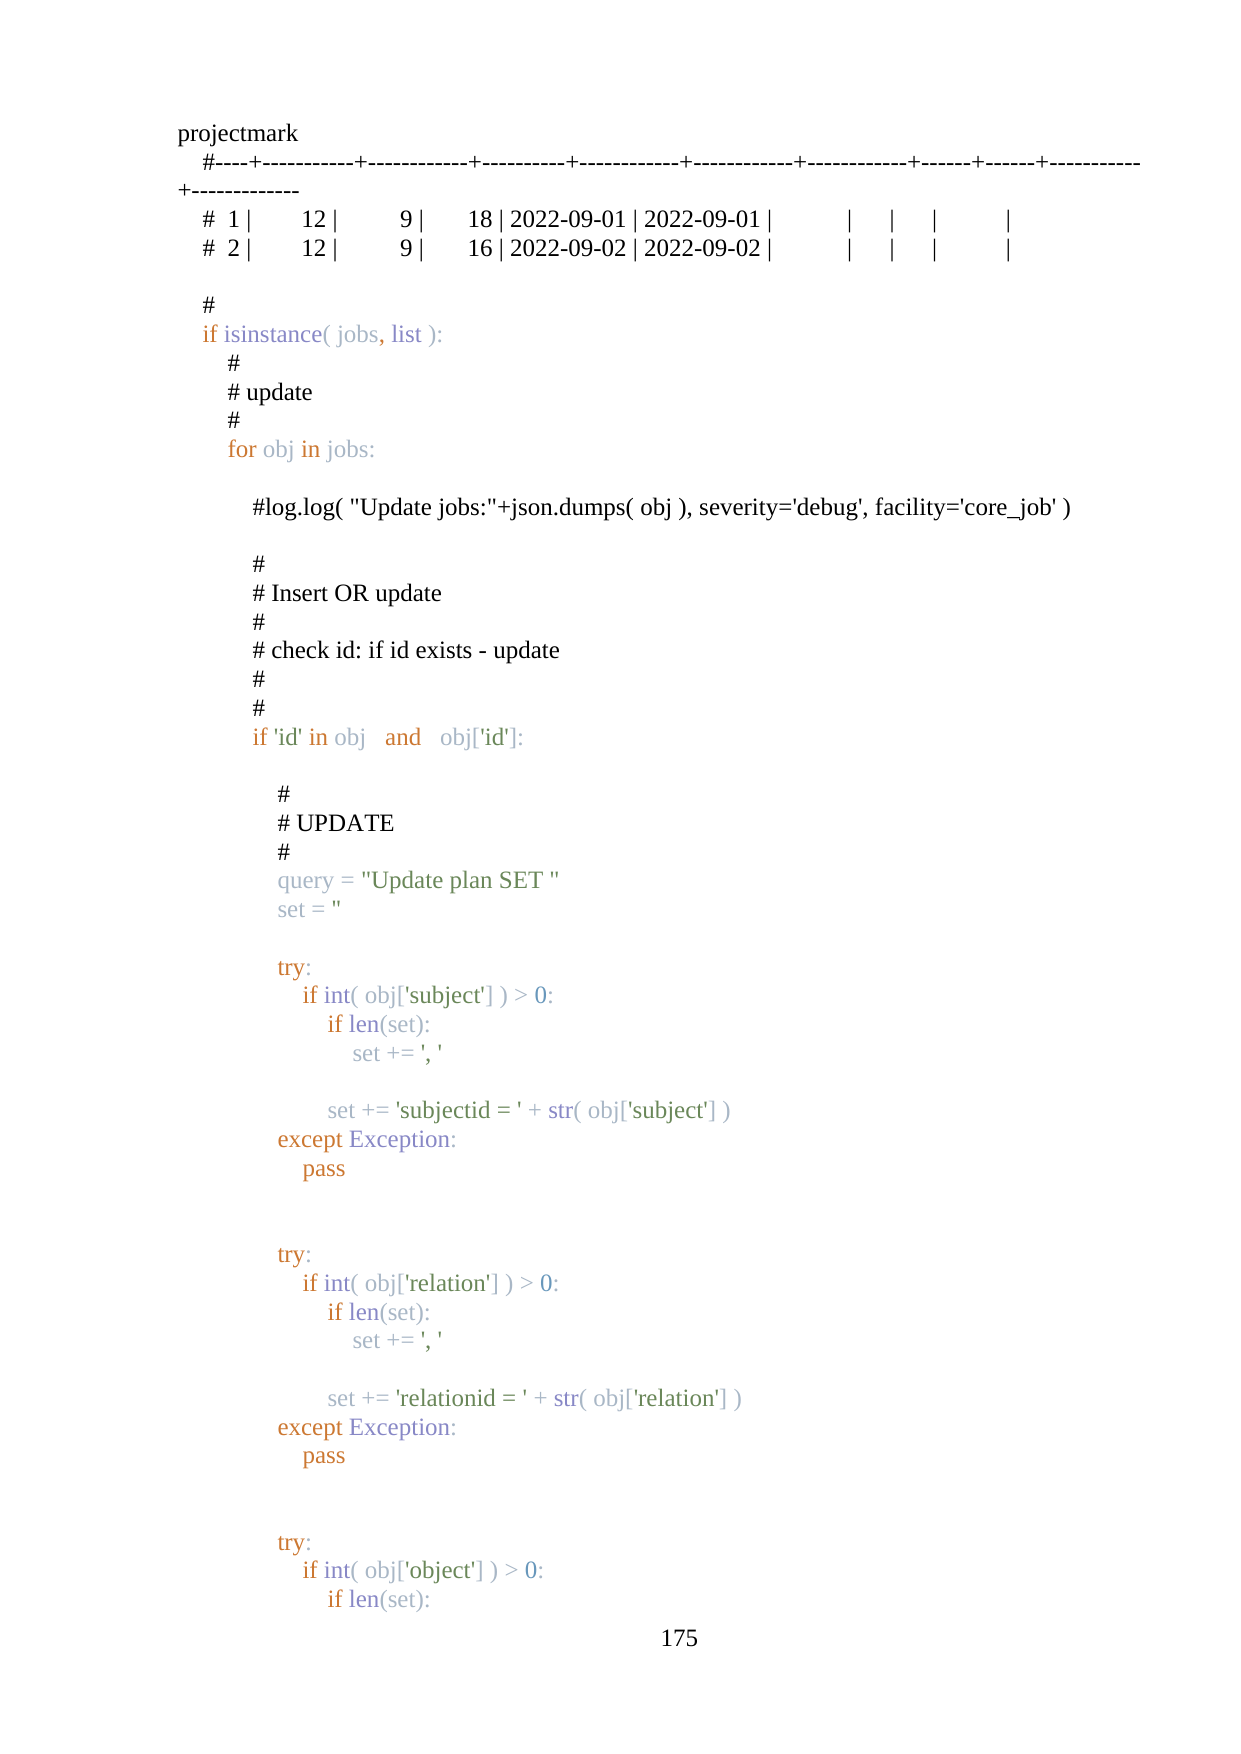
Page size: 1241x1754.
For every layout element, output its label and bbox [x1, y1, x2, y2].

text [177, 118, 1181, 1613]
